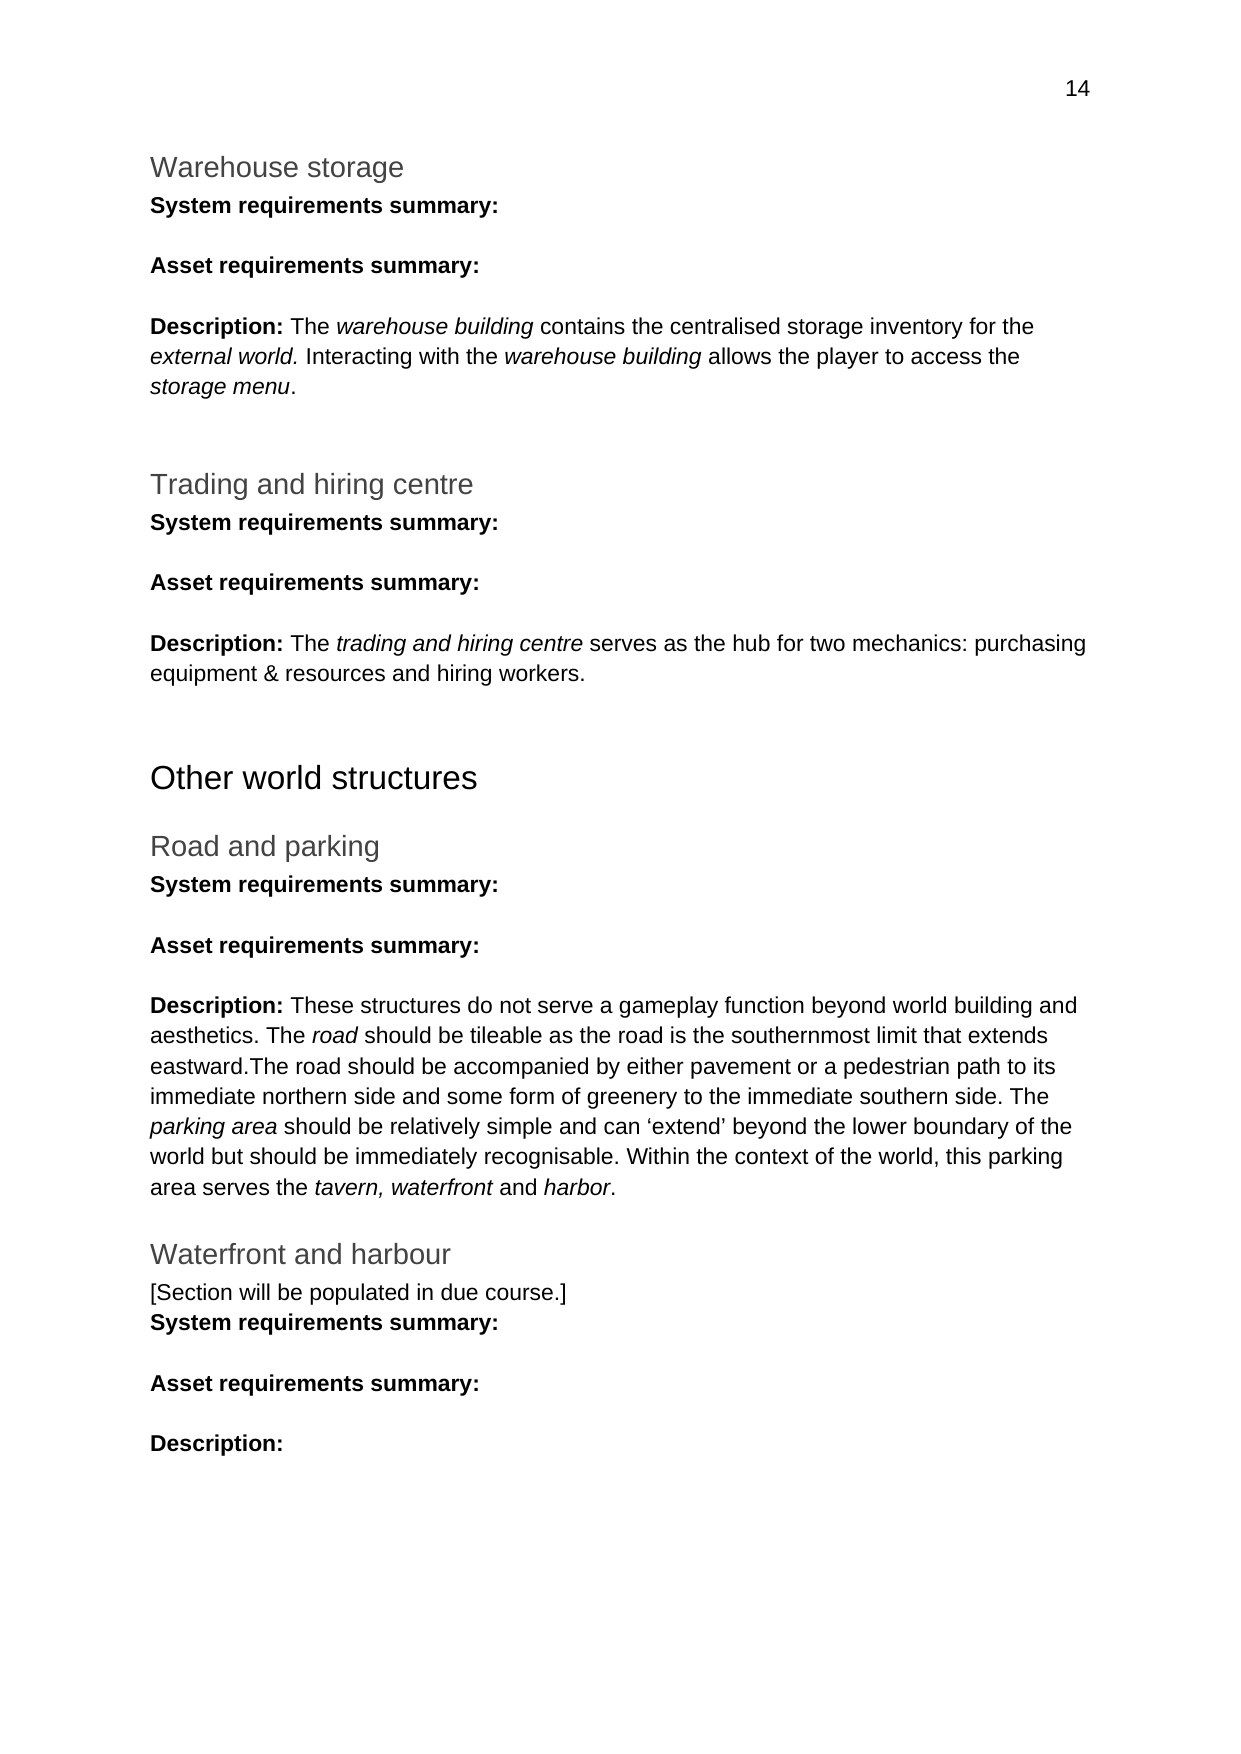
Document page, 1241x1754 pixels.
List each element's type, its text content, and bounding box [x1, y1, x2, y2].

text Description: The warehouse building contains the centralised storage inventory for the external world. Interacting with the warehouse building allows the player to access the storage menu. [150, 313, 1090, 399]
text Asset requirements summary: [150, 1369, 1090, 1396]
text Asset requirements summary: [150, 569, 1090, 596]
text Asset requirements summary: [150, 252, 1090, 279]
text System requirements summary: [150, 1309, 1090, 1335]
text Description: The trading and hiring centre serves as the hub for two mechanics: purchasing equipment & resources and hiring workers. [150, 629, 1090, 686]
text System requirements summary: [150, 871, 1090, 898]
text Asset requirements summary: [150, 932, 1090, 958]
subtitle Road and parking [150, 829, 1090, 863]
subtitle Waterfront and harbour [150, 1237, 1090, 1271]
subtitle Trading and hiring centre [150, 467, 1090, 500]
subtitle Warehouse storage [150, 150, 1090, 183]
text [Section will be populated in due course.] [150, 1279, 1090, 1305]
text Description: These structures do not serve a gameplay function beyond world building and aesthetics. The road should be tileable as the road is the southernmost limit that extends eastward.The road should be accompanied by either pavement or a pedestrian path to its immediate northern side and some form of greenery to the immediate southern side. The parking area should be relatively simple and can ‘extend’ beyond the lower boundary of the world but should be immediately recognisable. Within the context of the world, this parking area serves the tavern, waterfront and harbor. [150, 992, 1090, 1200]
text System requirements summary: [150, 192, 1090, 218]
text Description: [150, 1430, 1090, 1456]
subtitle Other world structures [150, 758, 1090, 796]
text System requirements summary: [150, 509, 1090, 535]
